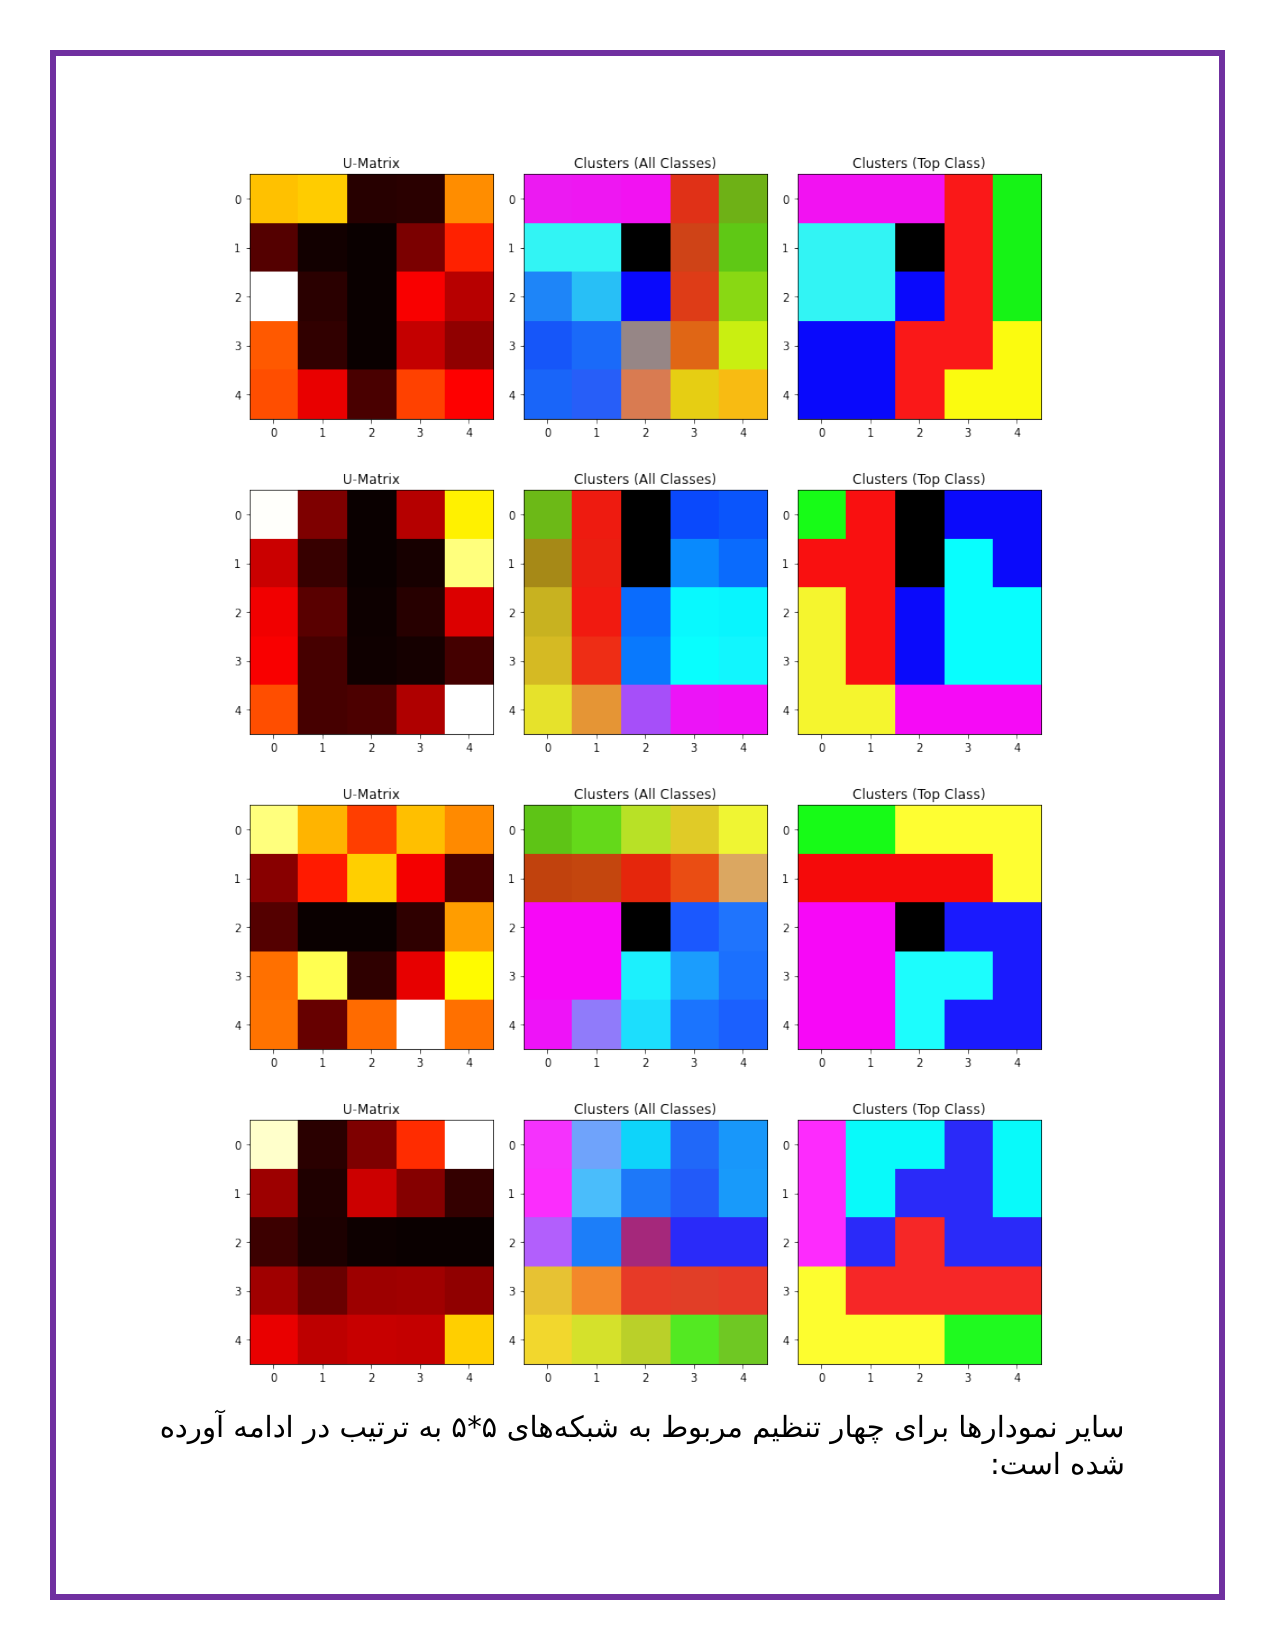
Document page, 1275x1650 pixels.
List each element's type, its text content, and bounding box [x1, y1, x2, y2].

text سایر نمودارها برای چهار تنظیم مربوط به شبکه‌های ۵*۵ به ترتیب در ادامه آورده شده است: [150, 1410, 1125, 1481]
picture [226, 465, 1049, 761]
picture [226, 1095, 1049, 1391]
picture [226, 780, 1049, 1076]
picture [226, 150, 1049, 446]
